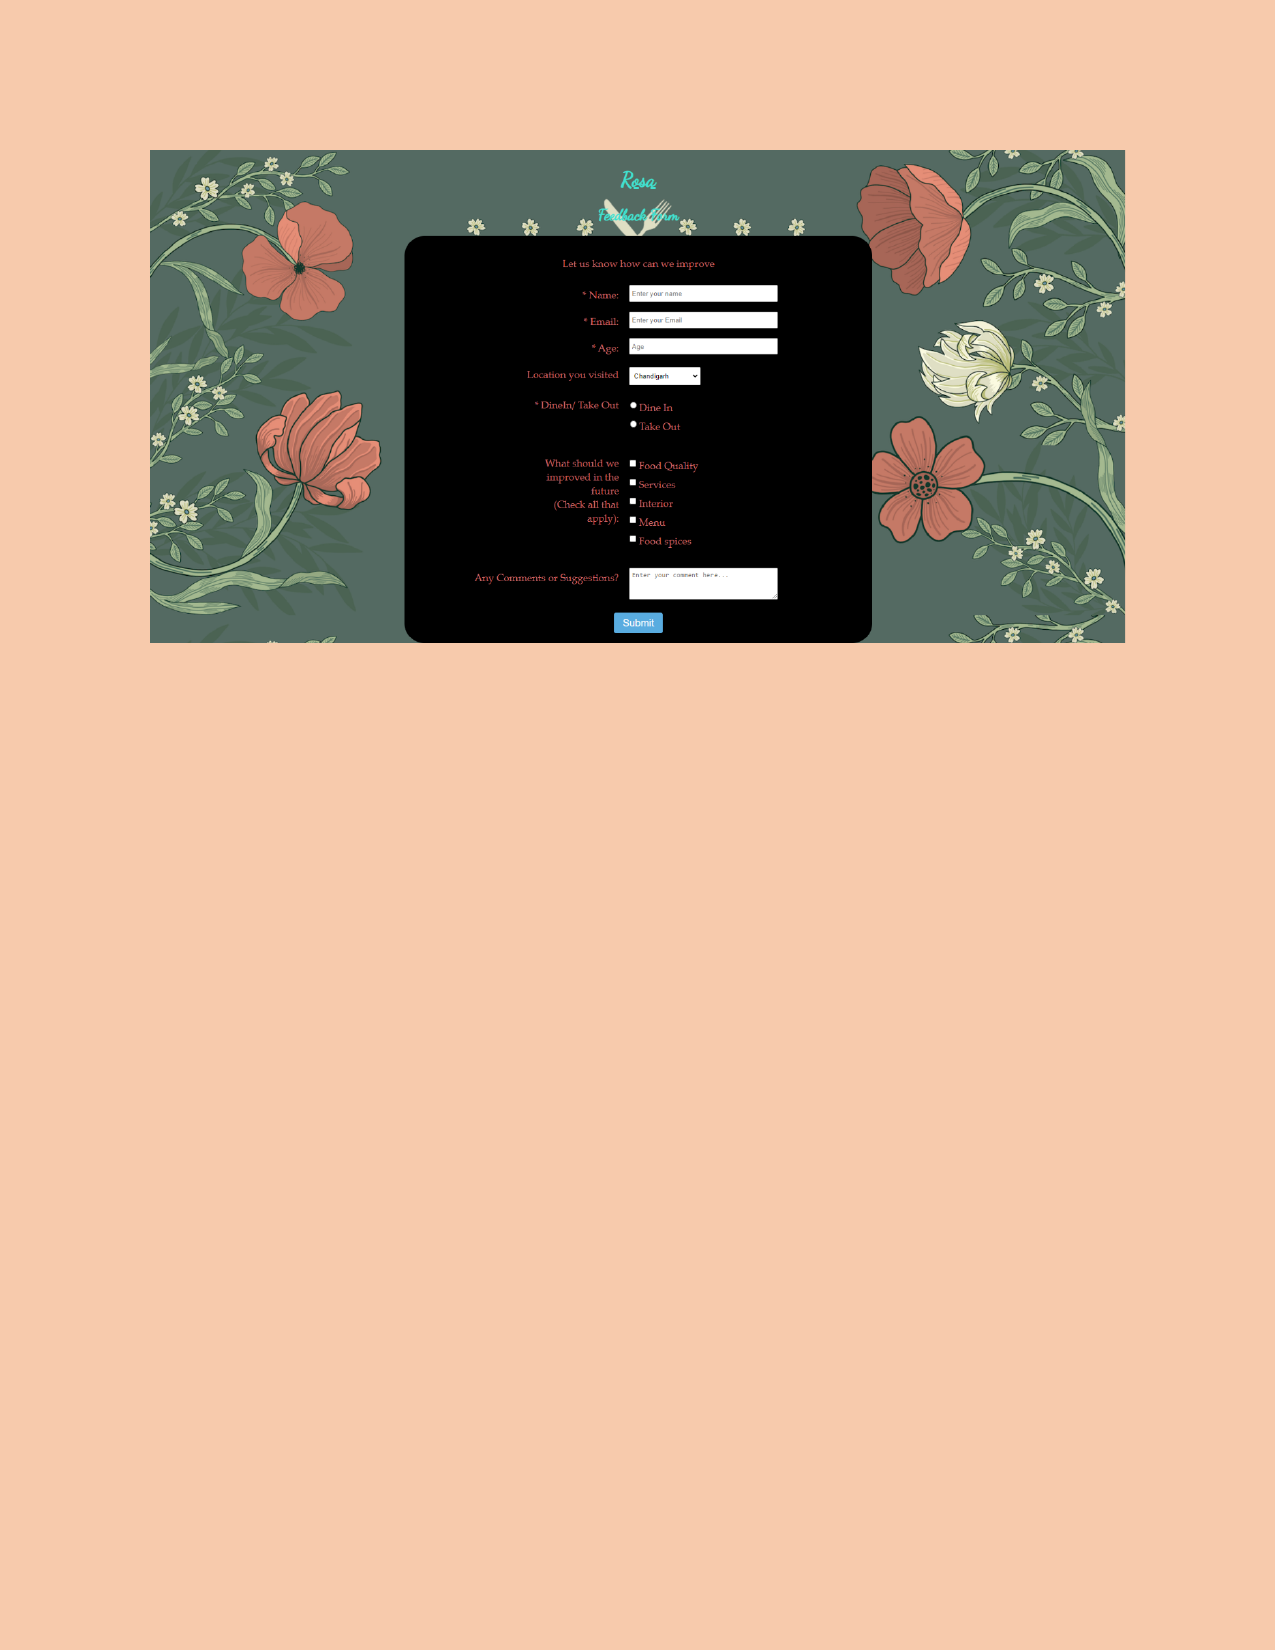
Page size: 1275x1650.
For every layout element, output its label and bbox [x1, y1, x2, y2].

picture [150, 150, 1125, 643]
